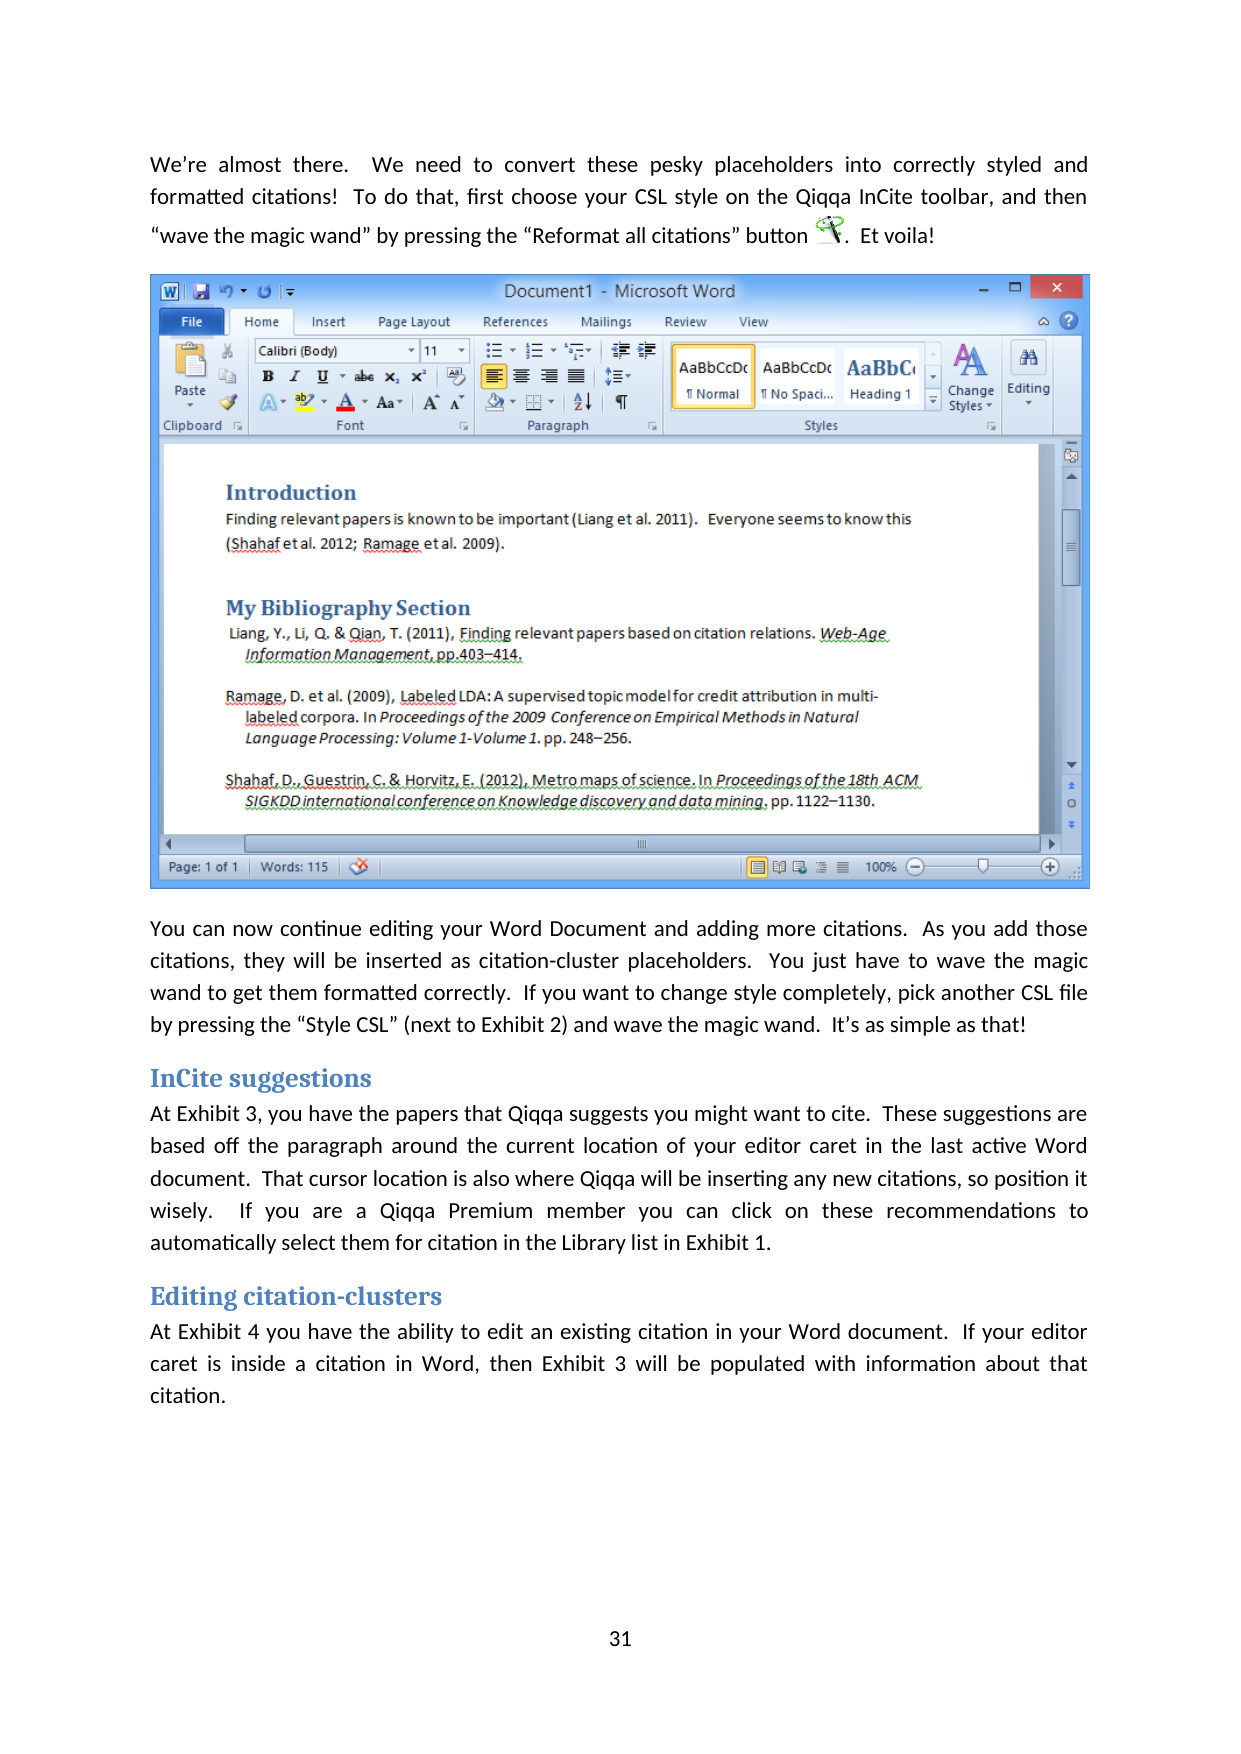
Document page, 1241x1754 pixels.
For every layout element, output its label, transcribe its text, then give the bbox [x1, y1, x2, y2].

picture [814, 214, 844, 244]
subtitle InCite suggestions [150, 1063, 1090, 1095]
text At Exhibit 3, you have the papers that Qiqqa suggests you might want to cite. These suggestions are based off the paragraph around the current location of your editor caret in the last active Word document. That cursor location is also where Qiqqa will be inserting any new citations, so position it wisely. If you are a Qiqqa Premium member you can click on these recommendations to automatically select them for citation in the Library list in Exhibit 1. [150, 1099, 1090, 1256]
subtitle Editing citation-clusters [150, 1281, 1090, 1312]
text We’re almost there. We need to convert these pesky placeholders into correctly styled and formatted citations! To do that, first choose your CSL style on the Qiqqa InCite toolbar, and then “wave the magic wand” by pressing the “Reformat all citations” button . Et voila! [150, 150, 1090, 249]
picture [150, 274, 1091, 889]
text At Exhibit 4 you have the ability to edit an existing citation in your Word document. If your editor caret is inside a citation in Word, then Exhibit 3 will be populated with information about that citation. [150, 1317, 1090, 1409]
text You can now continue editing your Word Document and adding more citations. As you add those citations, they will be inserted as citation-cluster placeholders. You just have to wave the magic wand to get them formatted correctly. If you want to change style completely, pick another CSL file by pressing the “Style CSL” (next to Exhibit 2) and wave the magic wand. It’s as simple as that! [150, 914, 1090, 1038]
